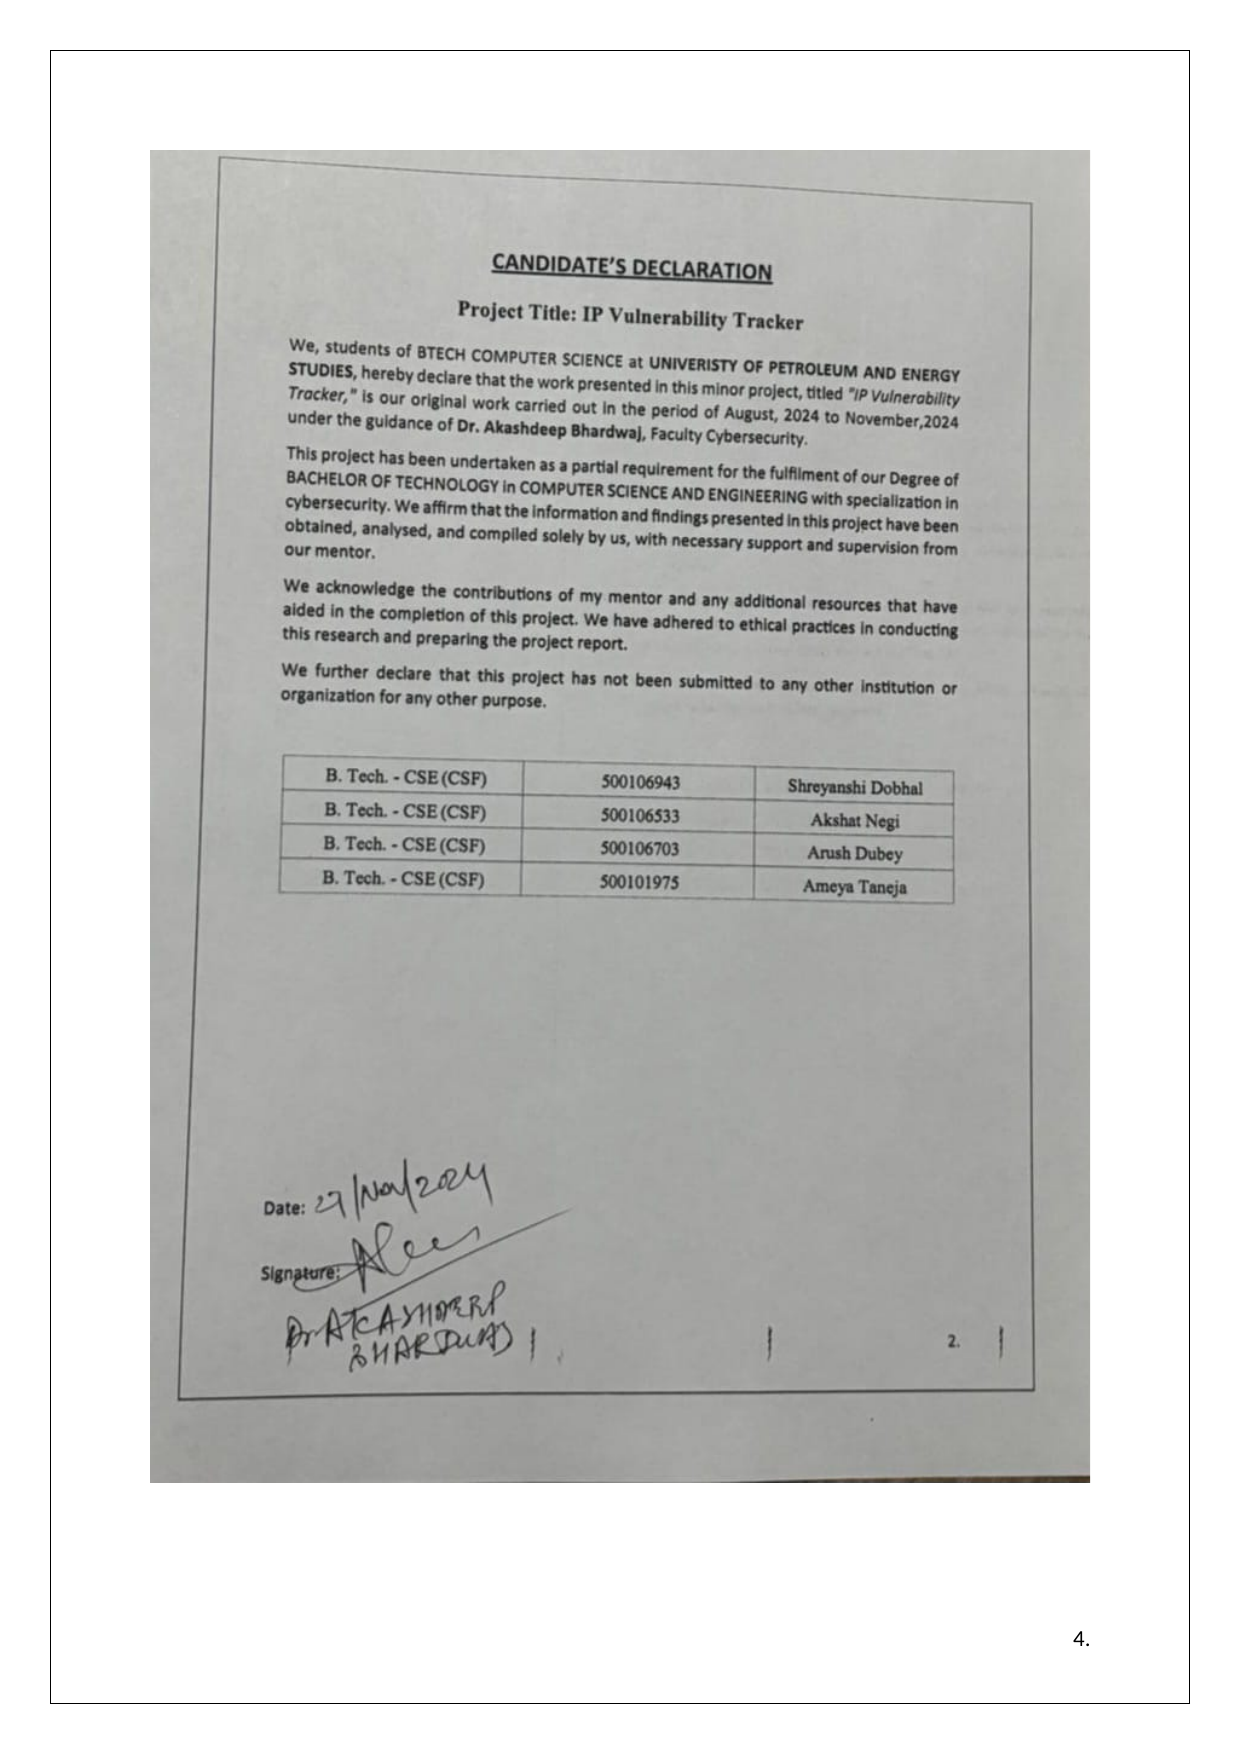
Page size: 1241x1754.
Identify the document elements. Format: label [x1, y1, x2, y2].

picture [150, 150, 1091, 1483]
